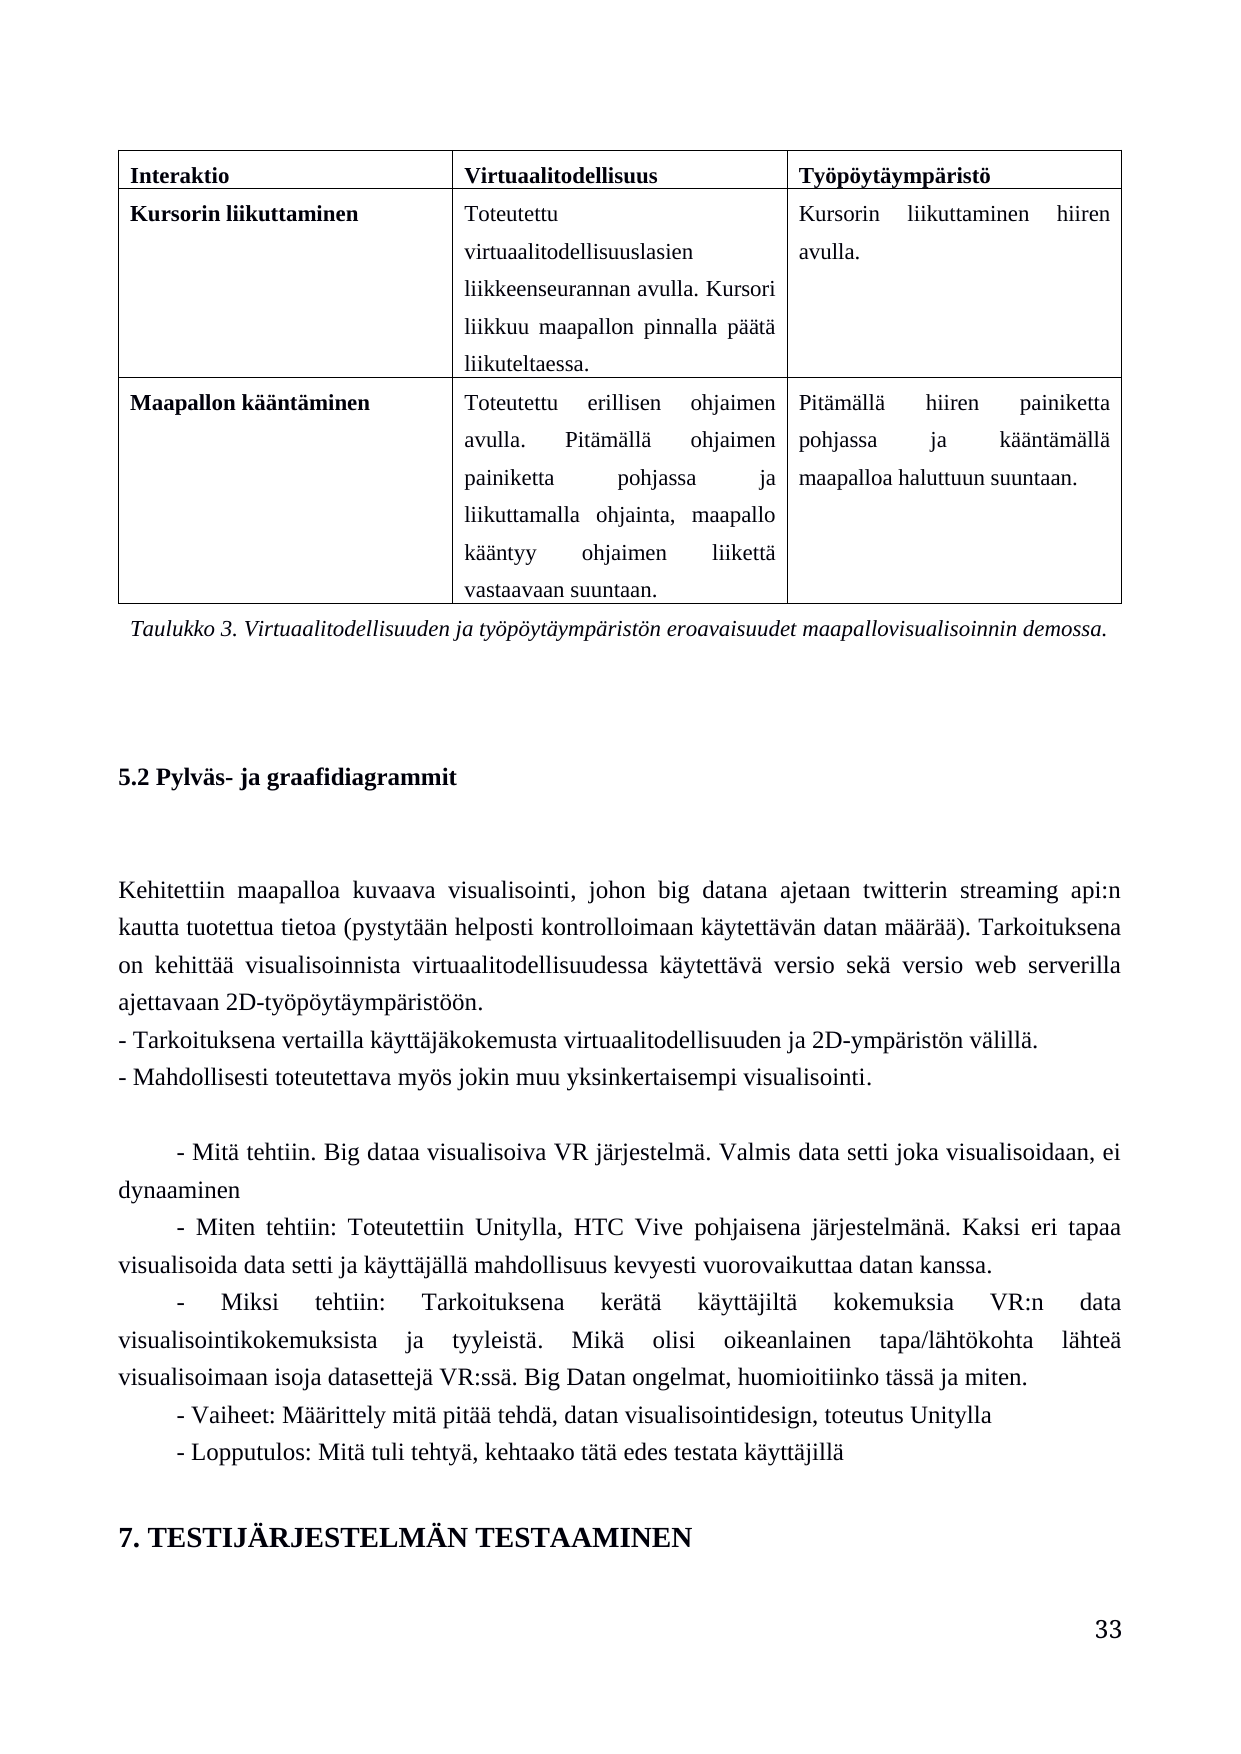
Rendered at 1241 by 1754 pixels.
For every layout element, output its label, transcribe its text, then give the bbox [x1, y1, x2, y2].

table_header Työpöytäympäristö [788, 151, 1121, 188]
table_header Virtuaalitodellisuus [453, 151, 787, 188]
text - Vaiheet: Määrittely mitä pitää tehdä, datan visualisointidesign, toteutus Unitylla [118, 1391, 1122, 1429]
table_cell Pitämällä hiiren painiketta pohjassa ja kääntämällä maapalloa haluttuun suuntaan. [788, 378, 1121, 603]
text - Lopputulos: Mitä tuli tehtyä, kehtaako tätä edes testata käyttäjillä [118, 1429, 1122, 1466]
table_header Interaktio [119, 151, 452, 188]
text - Mitä tehtiin. Big dataa visualisoiva VR järjestelmä. Valmis data setti joka visualisoidaan, ei dynaaminen [118, 1129, 1122, 1204]
text Taulukko 3. Virtuaalitodellisuuden ja työpöytäympäristön eroavaisuudet maapallovisualisoinnin demossa. [118, 604, 1122, 641]
table_cell Kursorin liikuttaminen hiiren avulla. [788, 189, 1121, 377]
table_cell Kursorin liikuttaminen [119, 189, 452, 377]
table_cell Maapallon kääntäminen [119, 378, 452, 603]
text - Miten tehtiin: Toteutettiin Unitylla, HTC Vive pohjaisena järjestelmänä. Kaksi eri tapaa visualisoida data setti ja käyttäjällä mahdollisuus kevyesti vuorovaikuttaa datan kanssa. [118, 1204, 1122, 1279]
text 5.2 Pylväs- ja graafidiagrammit [118, 754, 1122, 791]
text - Mahdollisesti toteutettava myös jokin muu yksinkertaisempi visualisointi. [118, 1054, 1122, 1091]
table_cell Toteutettu virtuaalitodellisuuslasien liikkeenseurannan avulla. Kursori liikkuu maapallon pinnalla päätä liikuteltaessa. [453, 189, 787, 377]
text - Miksi tehtiin: Tarkoituksena kerätä käyttäjiltä kokemuksia VR:n data visualisointikokemuksista ja tyyleistä. Mikä olisi oikeanlainen tapa/lähtökohta lähteä visualisoimaan isoja datasettejä VR:ssä. Big Datan ongelmat, huomioitiinko tässä ja miten. [118, 1279, 1122, 1391]
text 7. TESTIJÄRJESTELMÄN TESTAAMINEN [118, 1516, 1122, 1554]
table_cell Toteutettu erillisen ohjaimen avulla. Pitämällä ohjaimen painiketta pohjassa ja liikuttamalla ohjainta, maapallo kääntyy ohjaimen liikettä vastaavaan suuntaan. [453, 378, 787, 603]
text - Tarkoituksena vertailla käyttäjäkokemusta virtuaalitodellisuuden ja 2D-ympäristön välillä. [118, 1016, 1122, 1054]
text Kehitettiin maapalloa kuvaava visualisointi, johon big datana ajetaan twitterin streaming api:n kautta tuotettua tietoa (pystytään helposti kontrolloimaan käytettävän datan määrää). Tarkoituksena on kehittää visualisoinnista virtuaalitodellisuudessa käytettävä versio sekä versio web serverilla ajettavaan 2D-työpöytäympäristöön. [118, 866, 1122, 1016]
